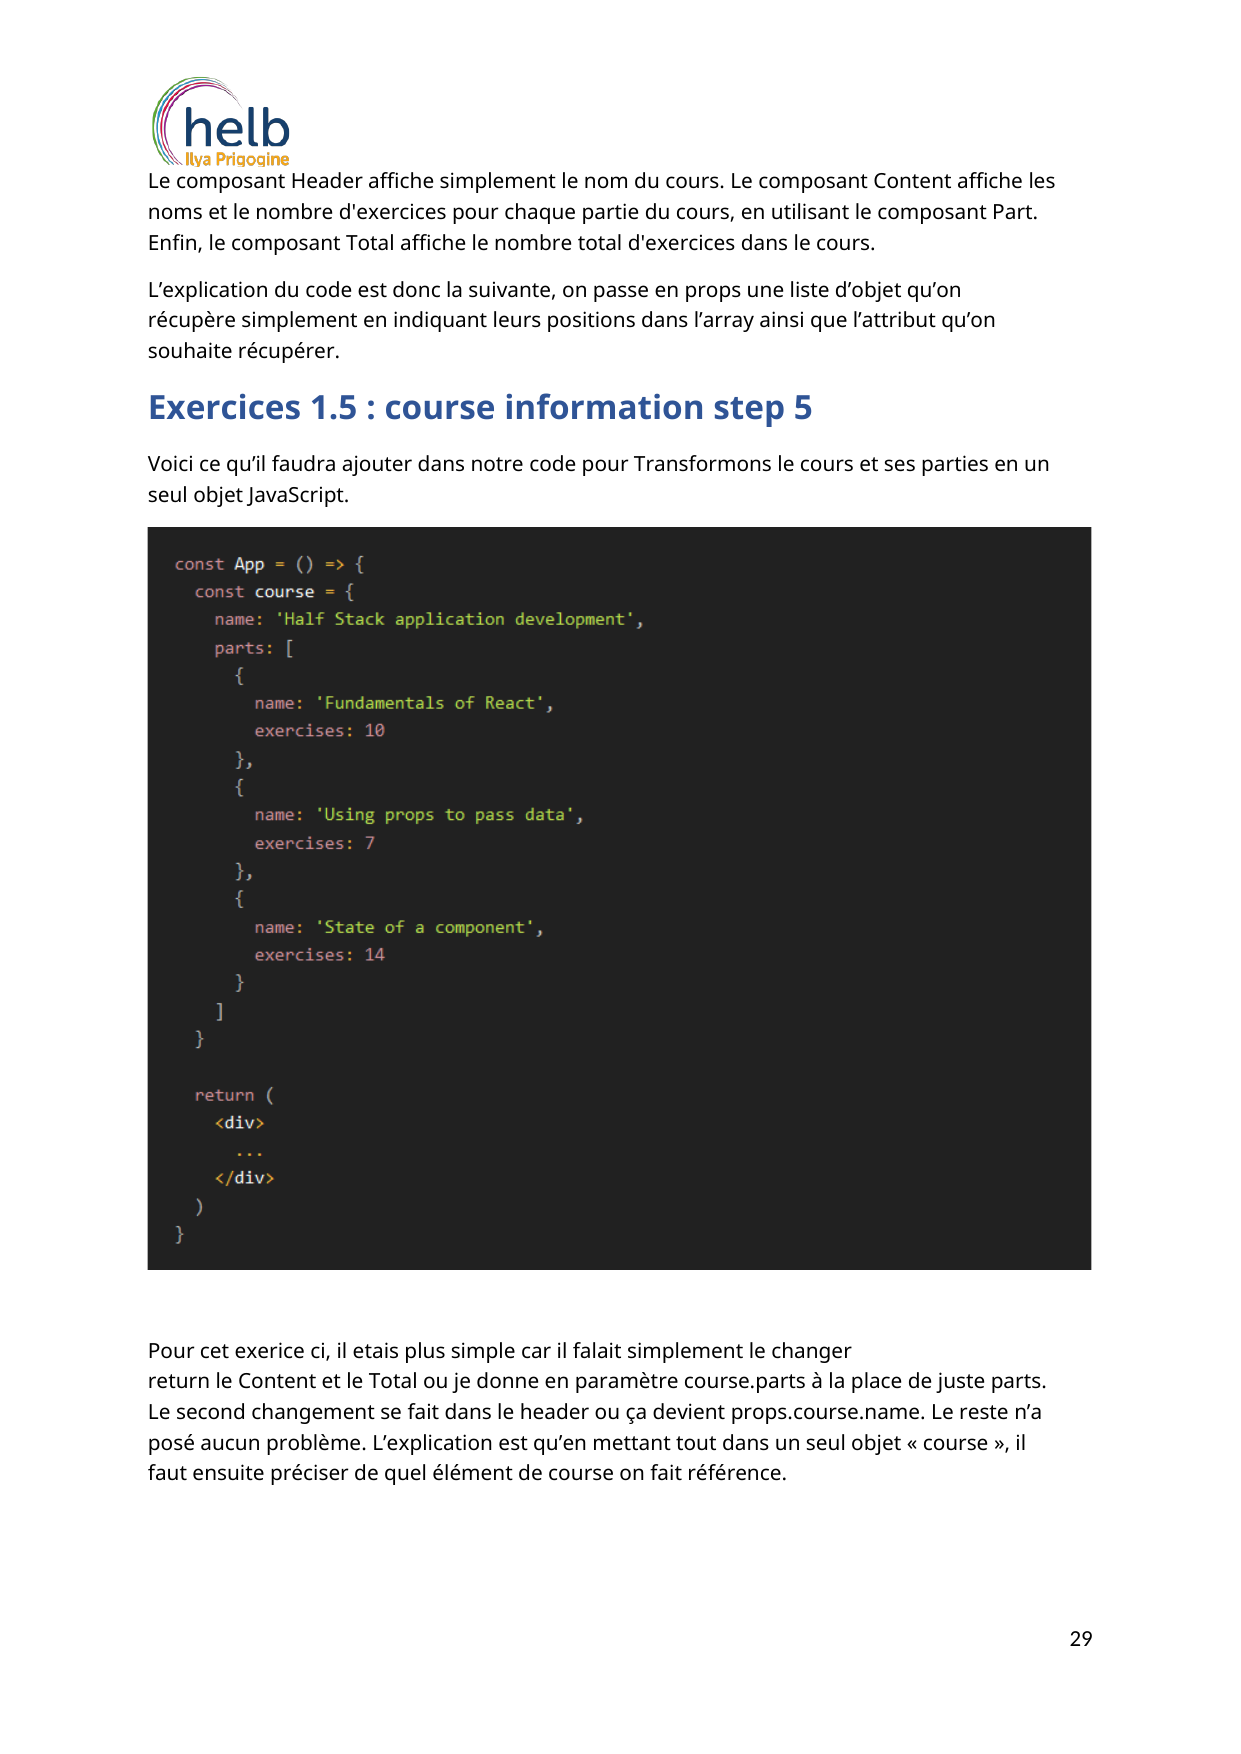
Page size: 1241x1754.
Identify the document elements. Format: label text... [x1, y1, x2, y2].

picture [147, 73, 296, 167]
picture [147, 527, 1092, 1270]
text Le composant Header affiche simplement le nom du cours. Le composant Content affiche les noms et le nombre d'exercices pour chaque partie du cours, en utilisant le composant Part. Enfin, le composant Total affiche le nombre total d'exercices dans le cours. [148, 166, 1092, 256]
text Exercices 1.5 : course information step 5 [148, 383, 1092, 429]
text Voici ce qu’il faudra ajouter dans notre code pour Transformons le cours et ses parties en un seul objet JavaScript. [148, 449, 1092, 508]
text L’explication du code est donc la suivante, on passe en props une liste d’objet qu’on récupère simplement en indiquant leurs positions dans l’array ainsi que l’attribut qu’on souhaite récupérer. [148, 275, 1092, 364]
text Pour cet exerice ci, il etais plus simple car il falait simplement le changer return le Content et le Total ou je donne en paramètre course.parts à la place de juste parts. Le second changement se fait dans le header ou ça devient props.course.name. Le reste n’a posé aucun problème. L’explication est qu’en mettant tout dans un seul objet « course », il faut ensuite préciser de quel élément de course on fait référence. [148, 1336, 1092, 1487]
